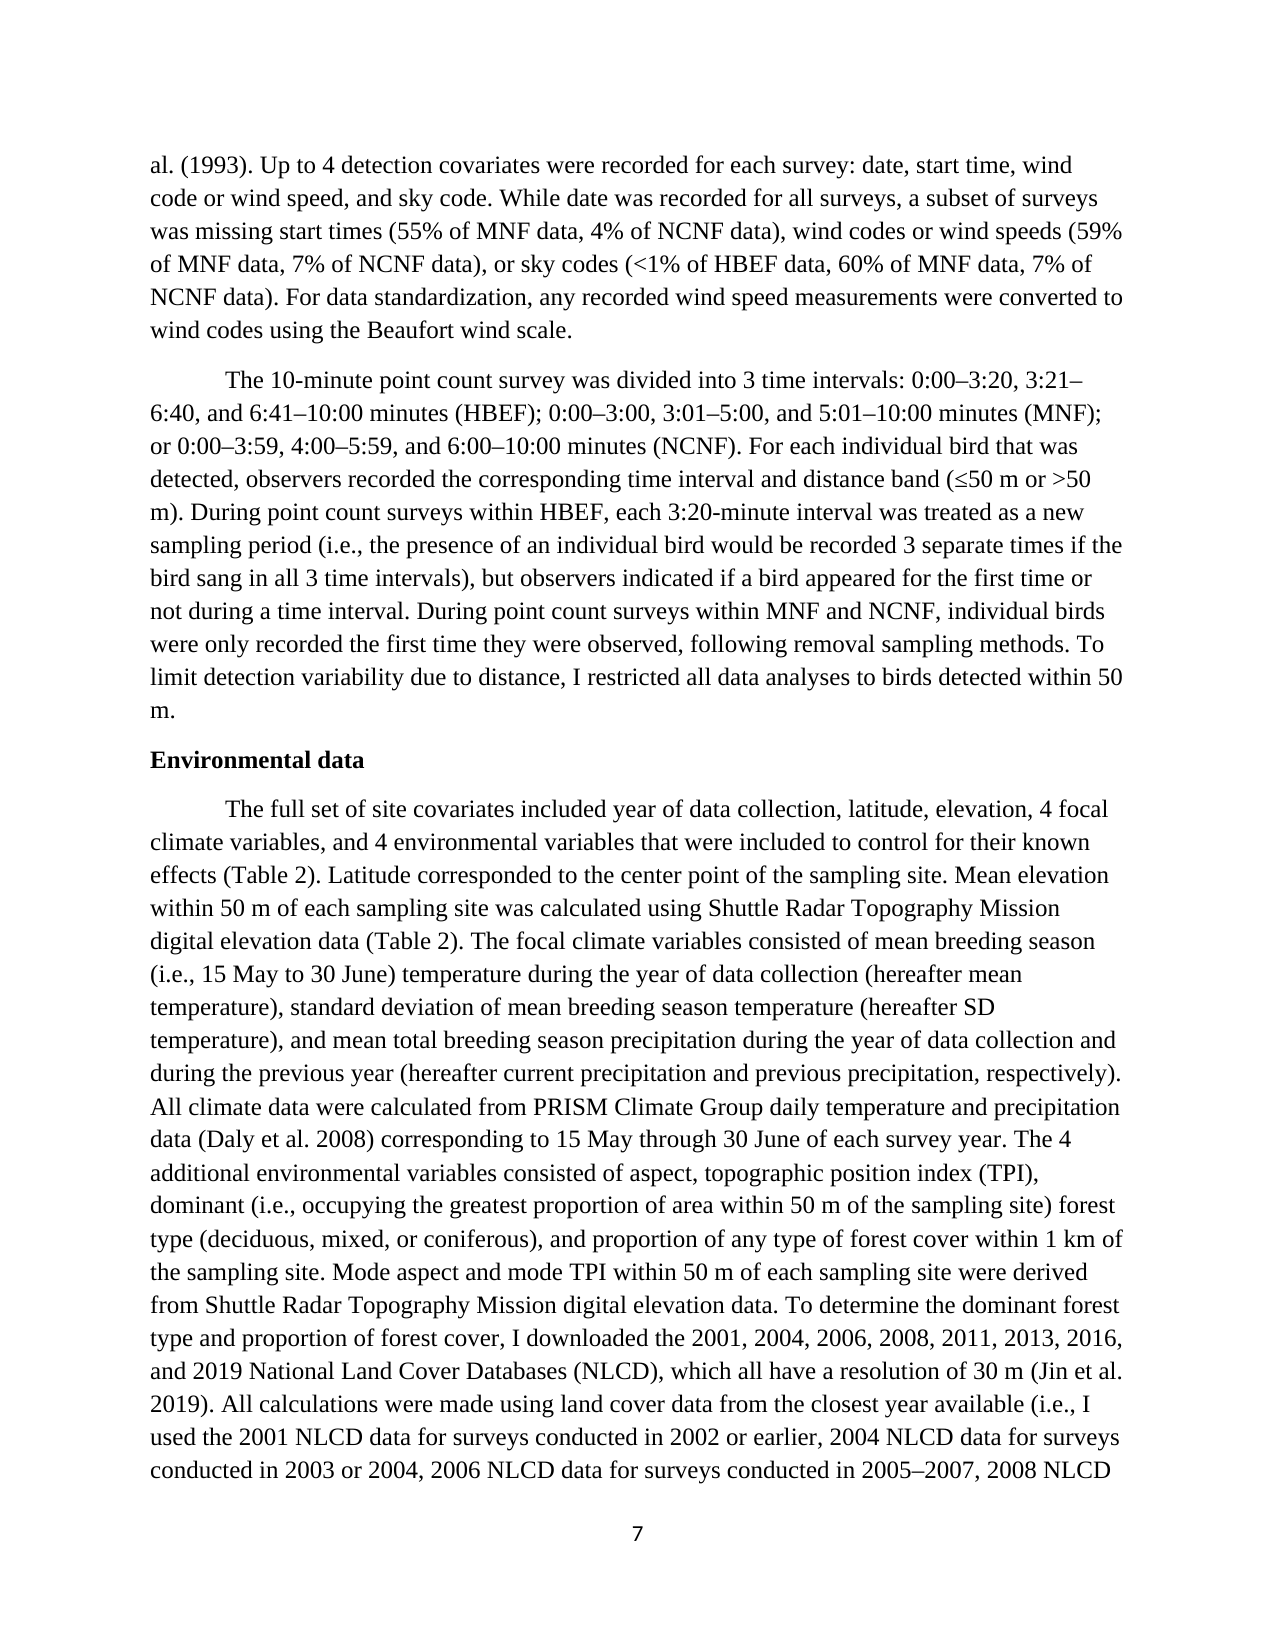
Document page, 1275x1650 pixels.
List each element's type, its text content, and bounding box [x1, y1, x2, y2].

text Environmental data [150, 745, 1125, 773]
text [150, 150, 1125, 344]
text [150, 794, 1125, 1483]
text The 10-minute point count survey was divided into 3 time intervals: 0:00–3:20, 3:21–6:40, and 6:41–10:00 minutes (HBEF); 0:00–3:00, 3:01–5:00, and 5:01–10:00 minutes (MNF); or 0:00–3:59, 4:00–5:59, and 6:00–10:00 minutes (NCNF). For each individual bird that was detected, observers recorded the corresponding time interval and distance band (≤50 m or >50 m). During point count surveys within HBEF, each 3:20-minute interval was treated as a new sampling period (i.e., the presence of an individual bird would be recorded 3 separate times if the bird sang in all 3 time intervals), but observers indicated if a bird appeared for the first time or not during a time interval. During point count surveys within MNF and NCNF, individual birds were only recorded the first time they were observed, following removal sampling methods. To limit detection variability due to distance, I restricted all data analyses to birds detected within 50 m. [150, 365, 1125, 724]
